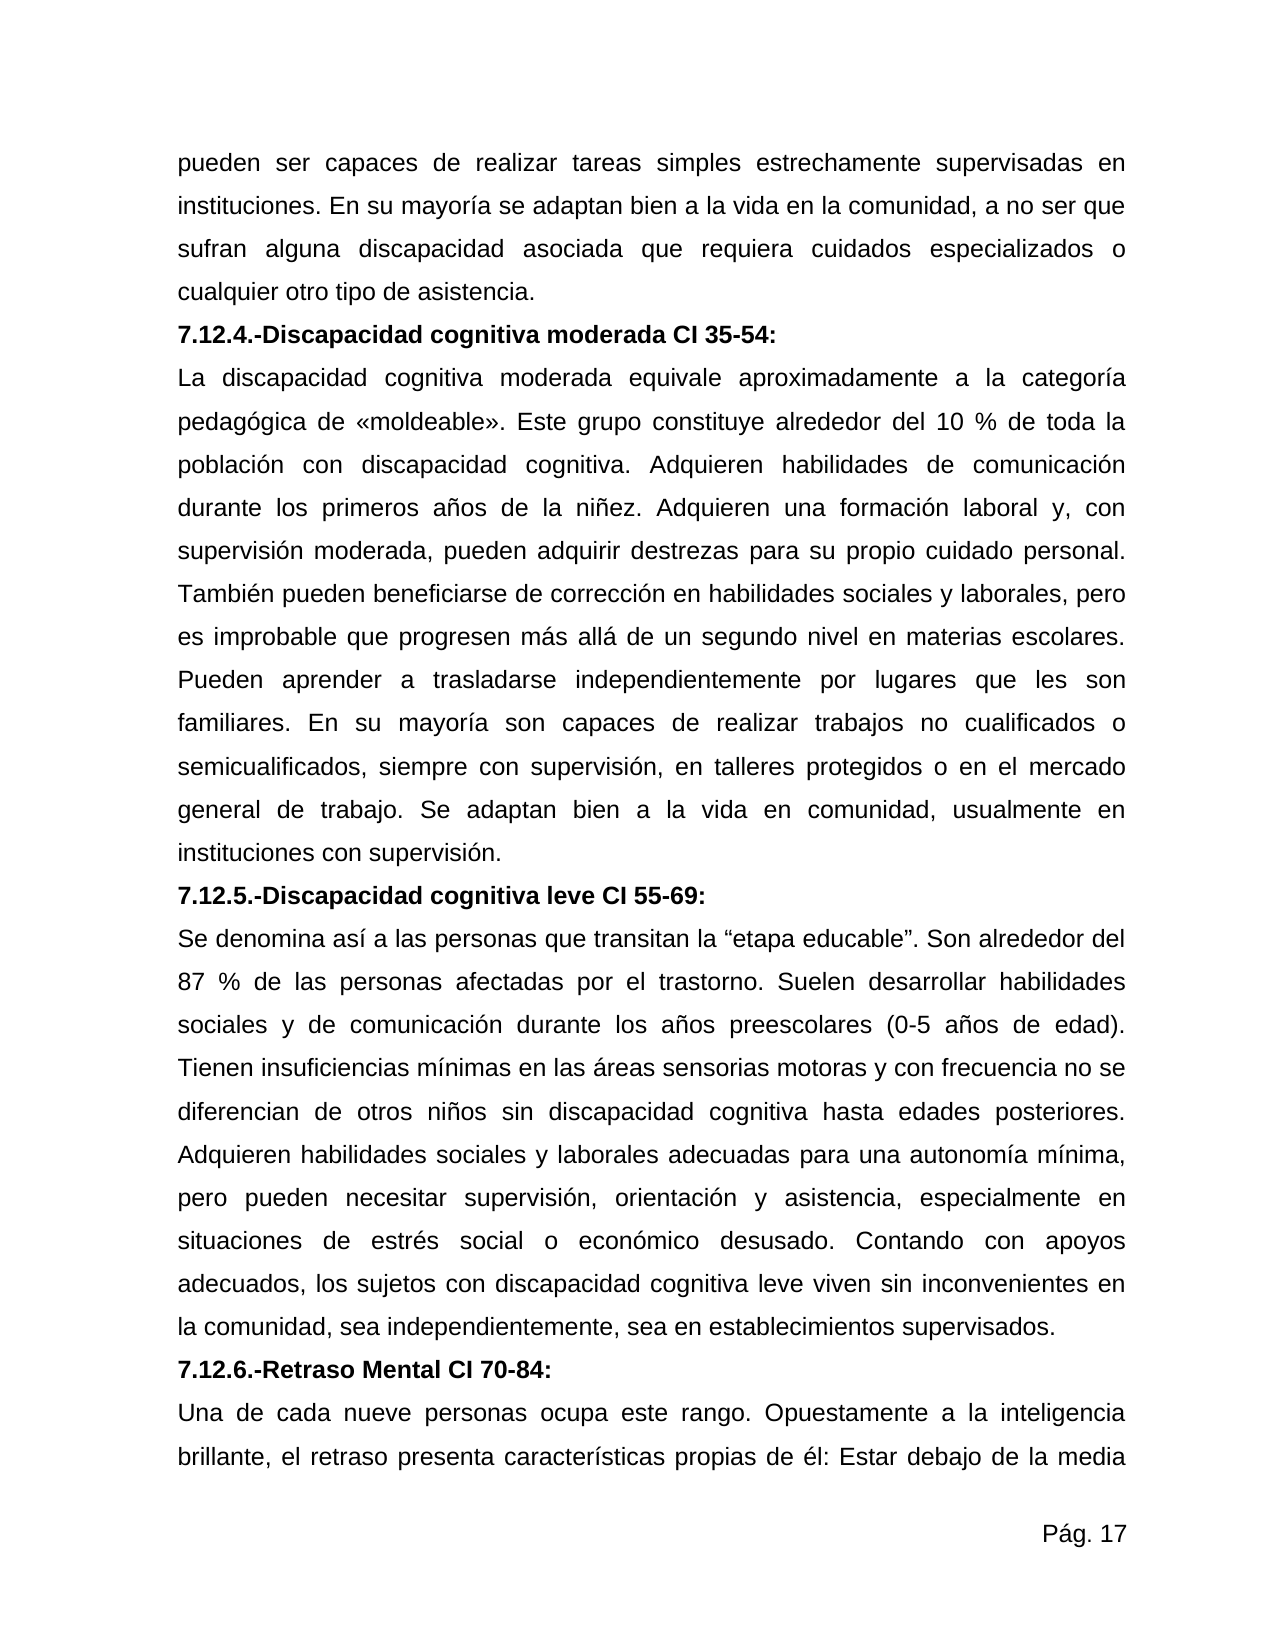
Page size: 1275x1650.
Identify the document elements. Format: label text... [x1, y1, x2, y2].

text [177, 148, 1127, 306]
text 7.12.5.-Discapacidad cognitiva leve CI 55-69: [177, 881, 1127, 909]
text La discapacidad cognitiva moderada equivale aproximadamente a la categoría pedagógica de «moldeable». Este grupo constituye alrededor del 10 % de toda la población con discapacidad cognitiva. Adquieren habilidades de comunicación durante los primeros años de la niñez. Adquieren una formación laboral y, con supervisión moderada, pueden adquirir destrezas para su propio cuidado personal. También pueden beneficiarse de corrección en habilidades sociales y laborales, pero es improbable que progresen más allá de un segundo nivel en materias escolares. Pueden aprender a trasladarse independientemente por lugares que les son familiares. En su mayoría son capaces de realizar trabajos no cualificados o semicualificados, siempre con supervisión, en talleres protegidos o en el mercado general de trabajo. Se adaptan bien a la vida en comunidad, usualmente en instituciones con supervisión. [177, 363, 1127, 866]
text 7.12.6.-Retraso Mental CI 70-84: [177, 1355, 1127, 1384]
text Se denomina así a las personas que transitan la “etapa educable”. Son alrededor del 87 % de las personas afectadas por el trastorno. Suelen desarrollar habilidades sociales y de comunicación durante los años preescolares (0-5 años de edad). Tienen insuficiencias mínimas en las áreas sensorias motoras y con frecuencia no se diferencian de otros niños sin discapacidad cognitiva hasta edades posteriores. Adquieren habilidades sociales y laborales adecuadas para una autonomía mínima, pero pueden necesitar supervisión, orientación y asistencia, especialmente en situaciones de estrés social o económico desusado. Contando con apoyos adecuados, los sujetos con discapacidad cognitiva leve viven sin inconvenientes en la comunidad, sea independientemente, sea en establecimientos supervisados. [177, 924, 1127, 1341]
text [177, 1398, 1127, 1470]
text 7.12.4.-Discapacidad cognitiva moderada CI 35-54: [177, 320, 1127, 349]
